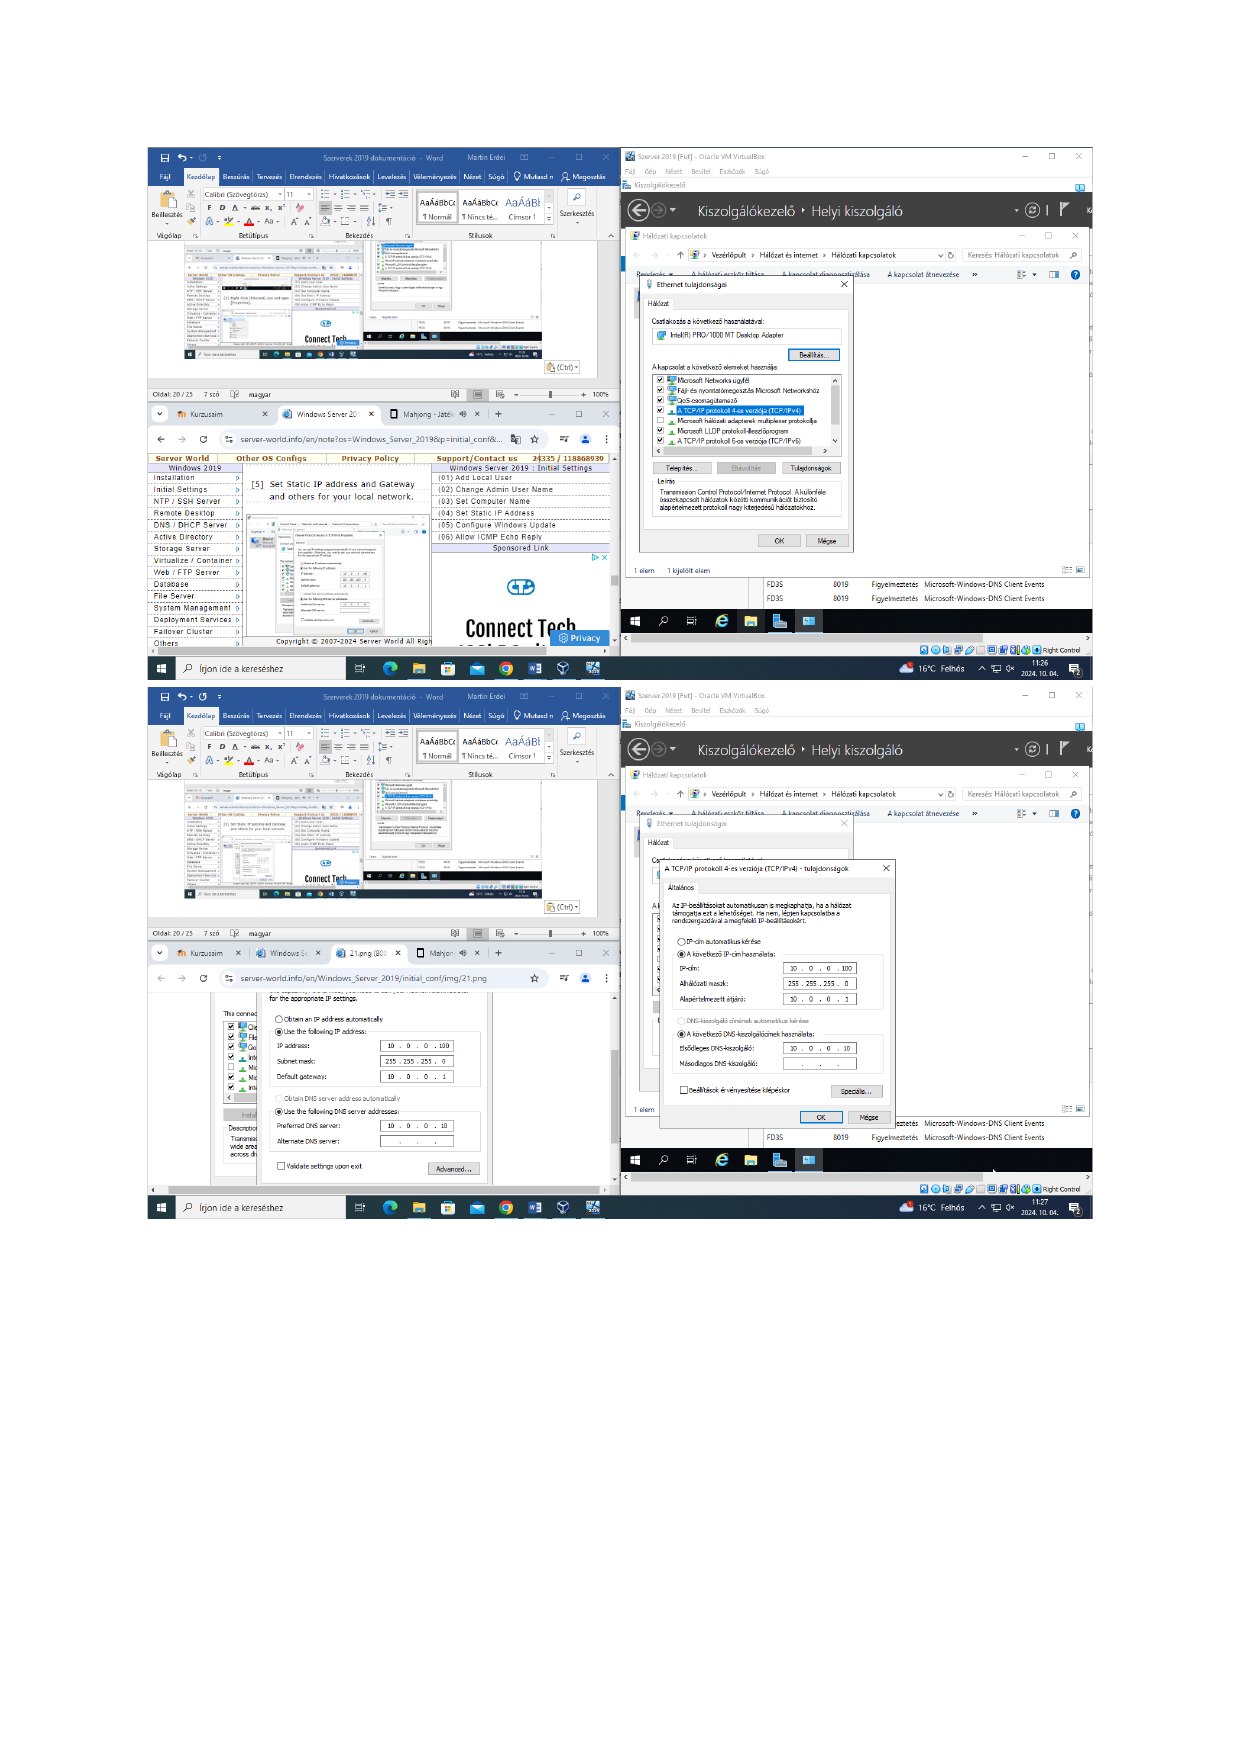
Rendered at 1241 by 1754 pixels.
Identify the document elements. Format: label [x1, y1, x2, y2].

picture [147, 687, 1093, 1219]
picture [147, 147, 1093, 680]
